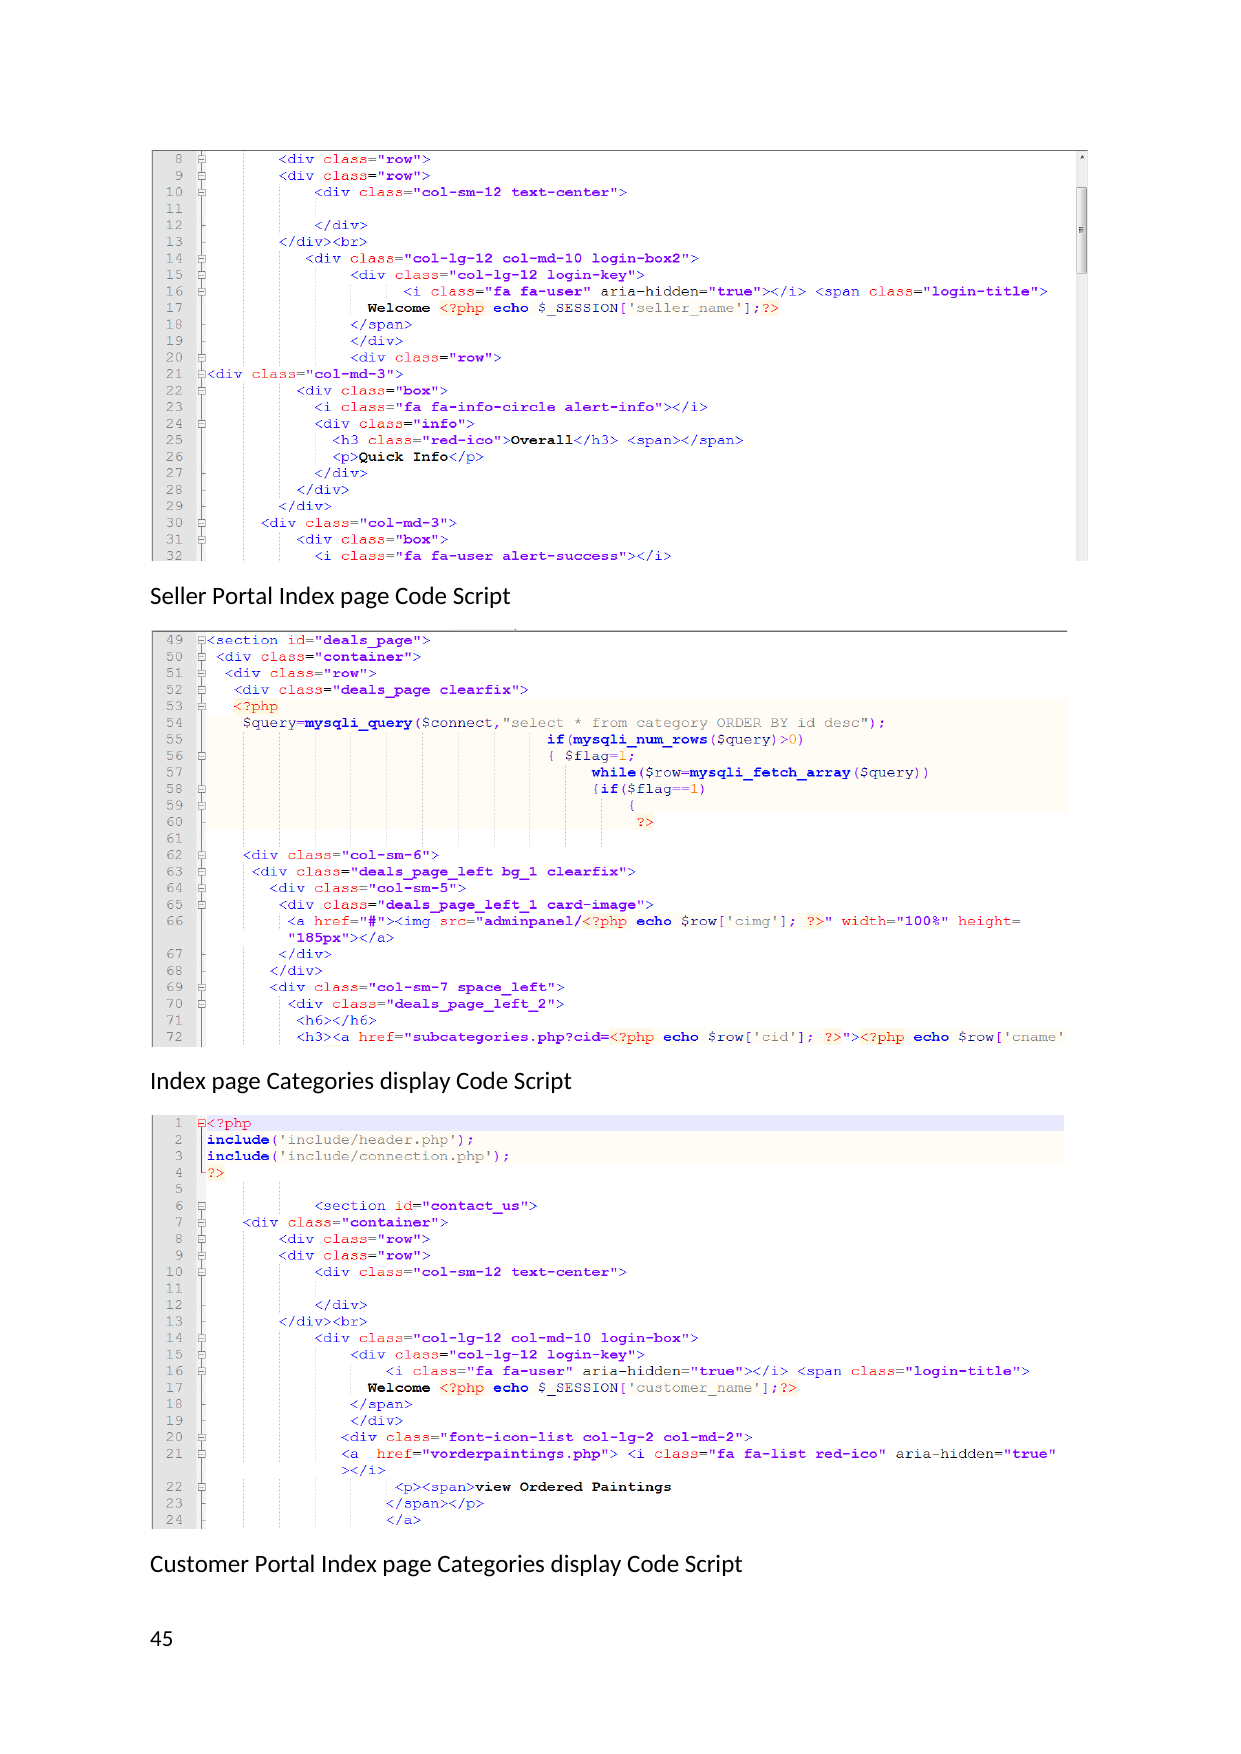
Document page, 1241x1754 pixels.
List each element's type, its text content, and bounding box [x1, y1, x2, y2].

text Index page Categories display Code Script [150, 1065, 1090, 1096]
picture [150, 150, 1089, 561]
text Seller Portal Index page Code Script [150, 580, 1090, 610]
picture [150, 1115, 1064, 1529]
text Customer Portal Index page Categories display Code Script [150, 1548, 1090, 1578]
picture [150, 629, 1068, 1047]
